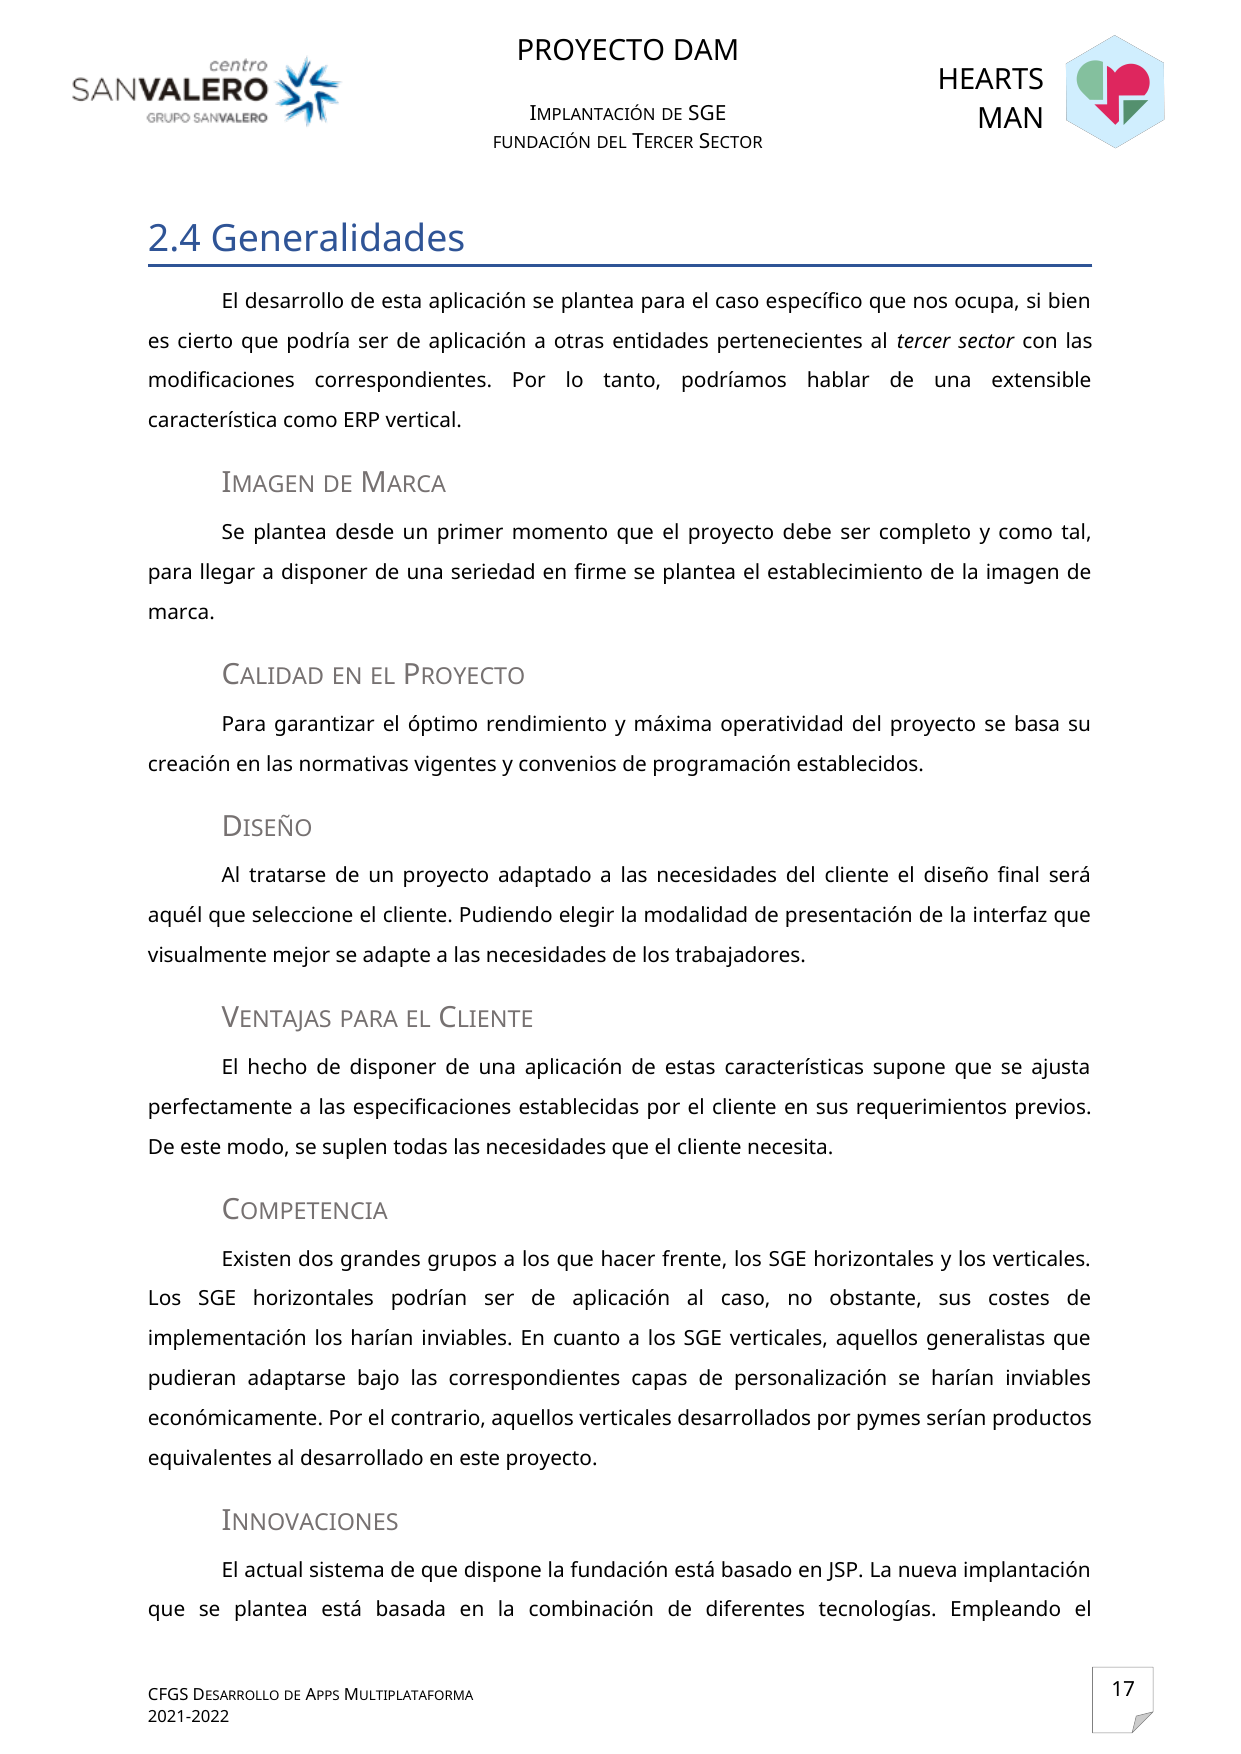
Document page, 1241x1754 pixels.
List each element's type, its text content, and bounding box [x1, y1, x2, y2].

picture [70, 53, 347, 131]
picture [1062, 32, 1177, 151]
subtitle Competencia [148, 1188, 1092, 1228]
subtitle Diseño [148, 805, 1092, 845]
subtitle Calidad en el Proyecto [148, 653, 1092, 693]
subtitle 2.4 Generalidades [148, 211, 1092, 264]
text Para garantizar el óptimo rendimiento y máxima operatividad del proyecto se basa su creación en las normativas vigentes y convenios de programación establecidos. [148, 709, 1092, 777]
subtitle Imagen de Marca [148, 462, 1092, 501]
text El desarrollo de esta aplicación se plantea para el caso específico que nos ocupa, si bien es cierto que podría ser de aplicación a otras entidades pertenecientes al tercer sector con las modificaciones correspondientes. Por lo tanto, podríamos hablar de una extensible característica como ERP vertical. [148, 286, 1092, 434]
text Existen dos grandes grupos a los que hacer frente, los SGE horizontales y los verticales. Los SGE horizontales podrían ser de aplicación al caso, no obstante, sus costes de implementación los harían inviables. En cuanto a los SGE verticales, aquellos generalistas que pudieran adaptarse bajo las correspondientes capas de personalización se harían inviables económicamente. Por el contrario, aquellos verticales desarrollados por pymes serían productos equivalentes al desarrollado en este proyecto. [148, 1244, 1092, 1471]
text Se plantea desde un primer momento que el proyecto debe ser completo y como tal, para llegar a disponer de una seriedad en firme se plantea el establecimiento de la imagen de marca. [148, 517, 1092, 625]
text Al tratarse de un proyecto adaptado a las necesidades del cliente el diseño final será aquél que seleccione el cliente. Pudiendo elegir la modalidad de presentación de la interfaz que visualmente mejor se adapte a las necesidades de los trabajadores. [148, 861, 1092, 969]
subtitle Innovaciones [148, 1499, 1092, 1539]
subtitle Ventajas para el Cliente [148, 997, 1092, 1036]
text El hecho de disponer de una aplicación de estas características supone que se ajusta perfectamente a las especificaciones establecidas por el cliente en sus requerimientos previos. De este modo, se suplen todas las necesidades que el cliente necesita. [148, 1052, 1092, 1160]
